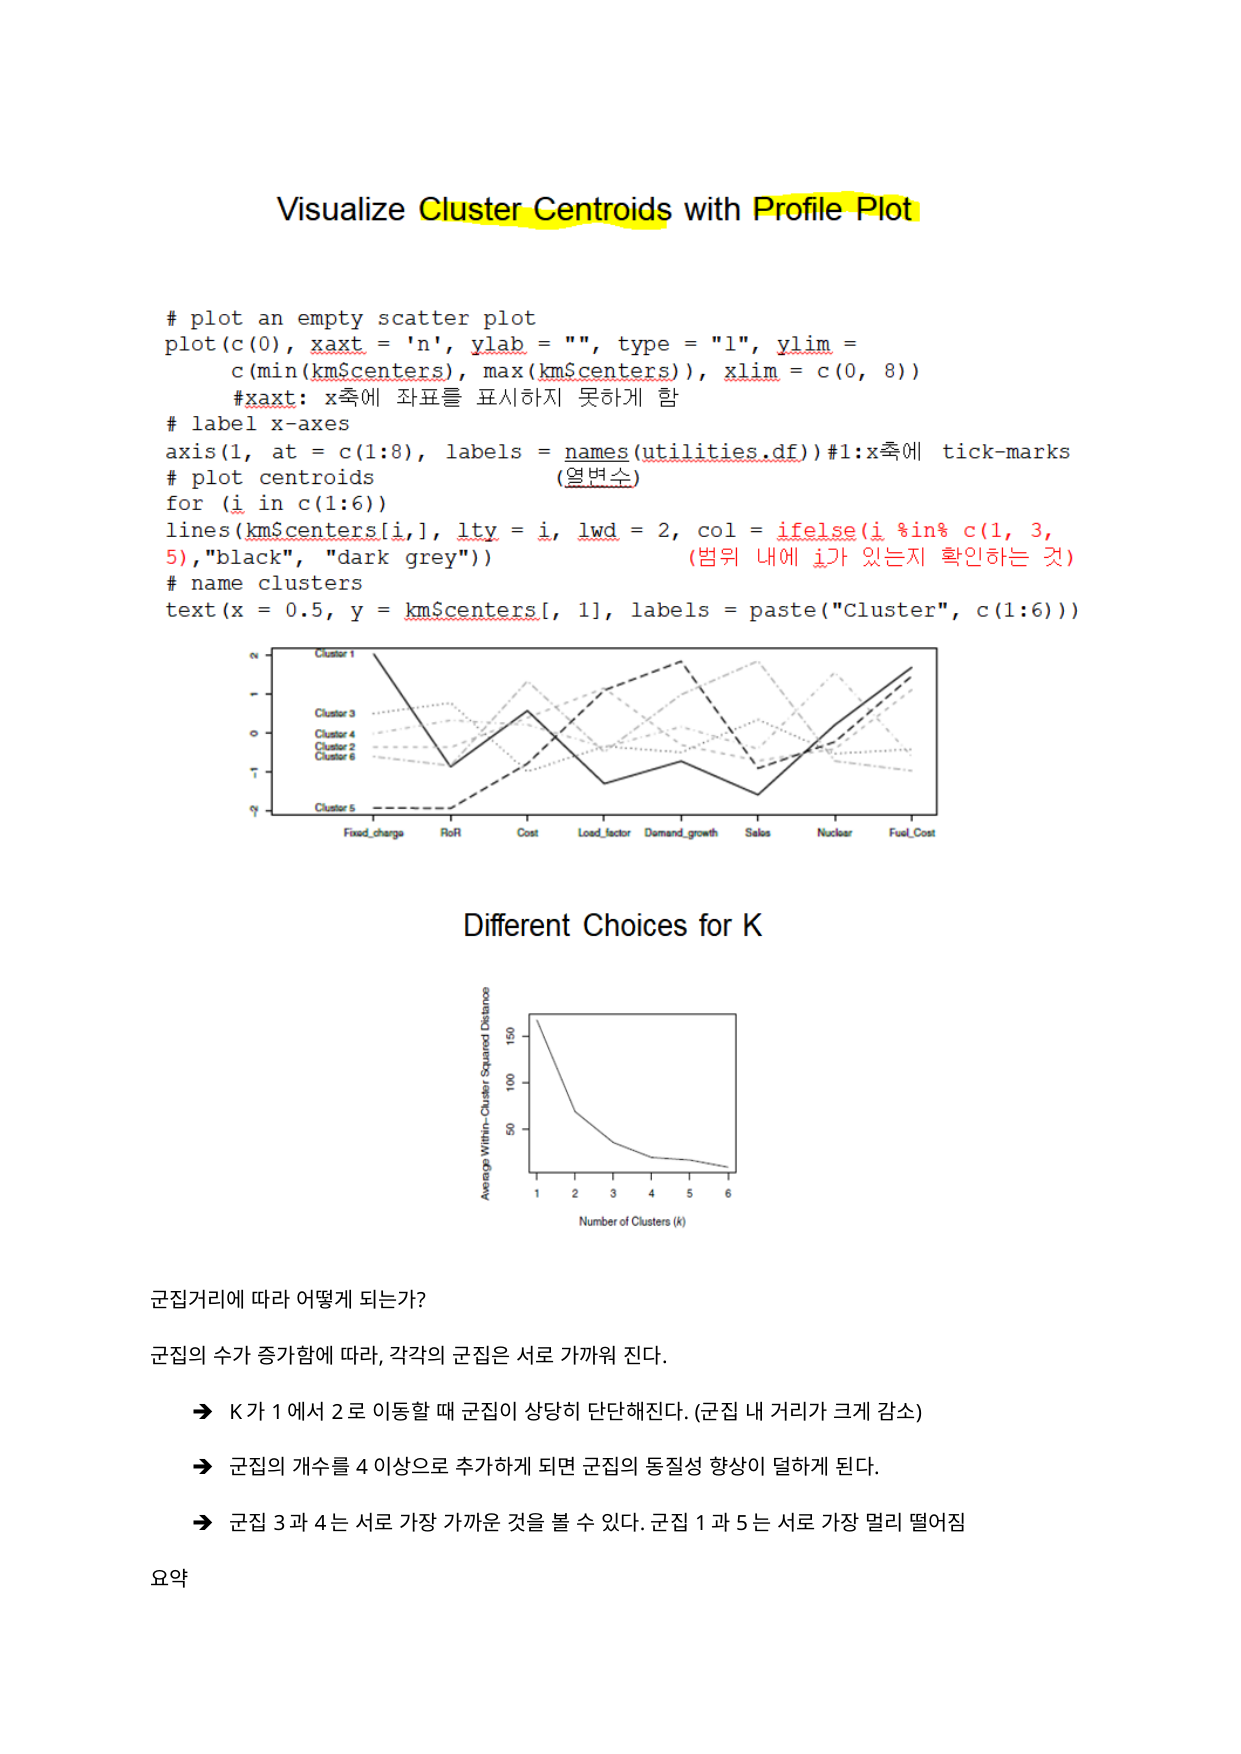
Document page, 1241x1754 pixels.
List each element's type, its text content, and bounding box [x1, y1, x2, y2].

text 군집거리에 따라 어떻게 되는가? [150, 1284, 1090, 1314]
text 요약 [150, 1562, 1090, 1592]
list 군집 3과 4는 서로 가장 가까운 것을 볼 수 있다. 군집 1과 5는 서로 가장 멀리 떨어짐 [192, 1506, 1090, 1537]
list K가 1에서 2로 이동할 때 군집이 상당히 단단해진다. (군집 내 거리가 크게 감소) [192, 1395, 1090, 1425]
picture [439, 894, 801, 1259]
text 군집의 수가 증가함에 따라, 각각의 군집은 서로 가까워 진다. [150, 1339, 1090, 1370]
picture [150, 177, 1091, 870]
list 군집의 개수를 4 이상으로 추가하게 되면 군집의 동질성 향상이 덜하게 된다. [192, 1451, 1090, 1481]
